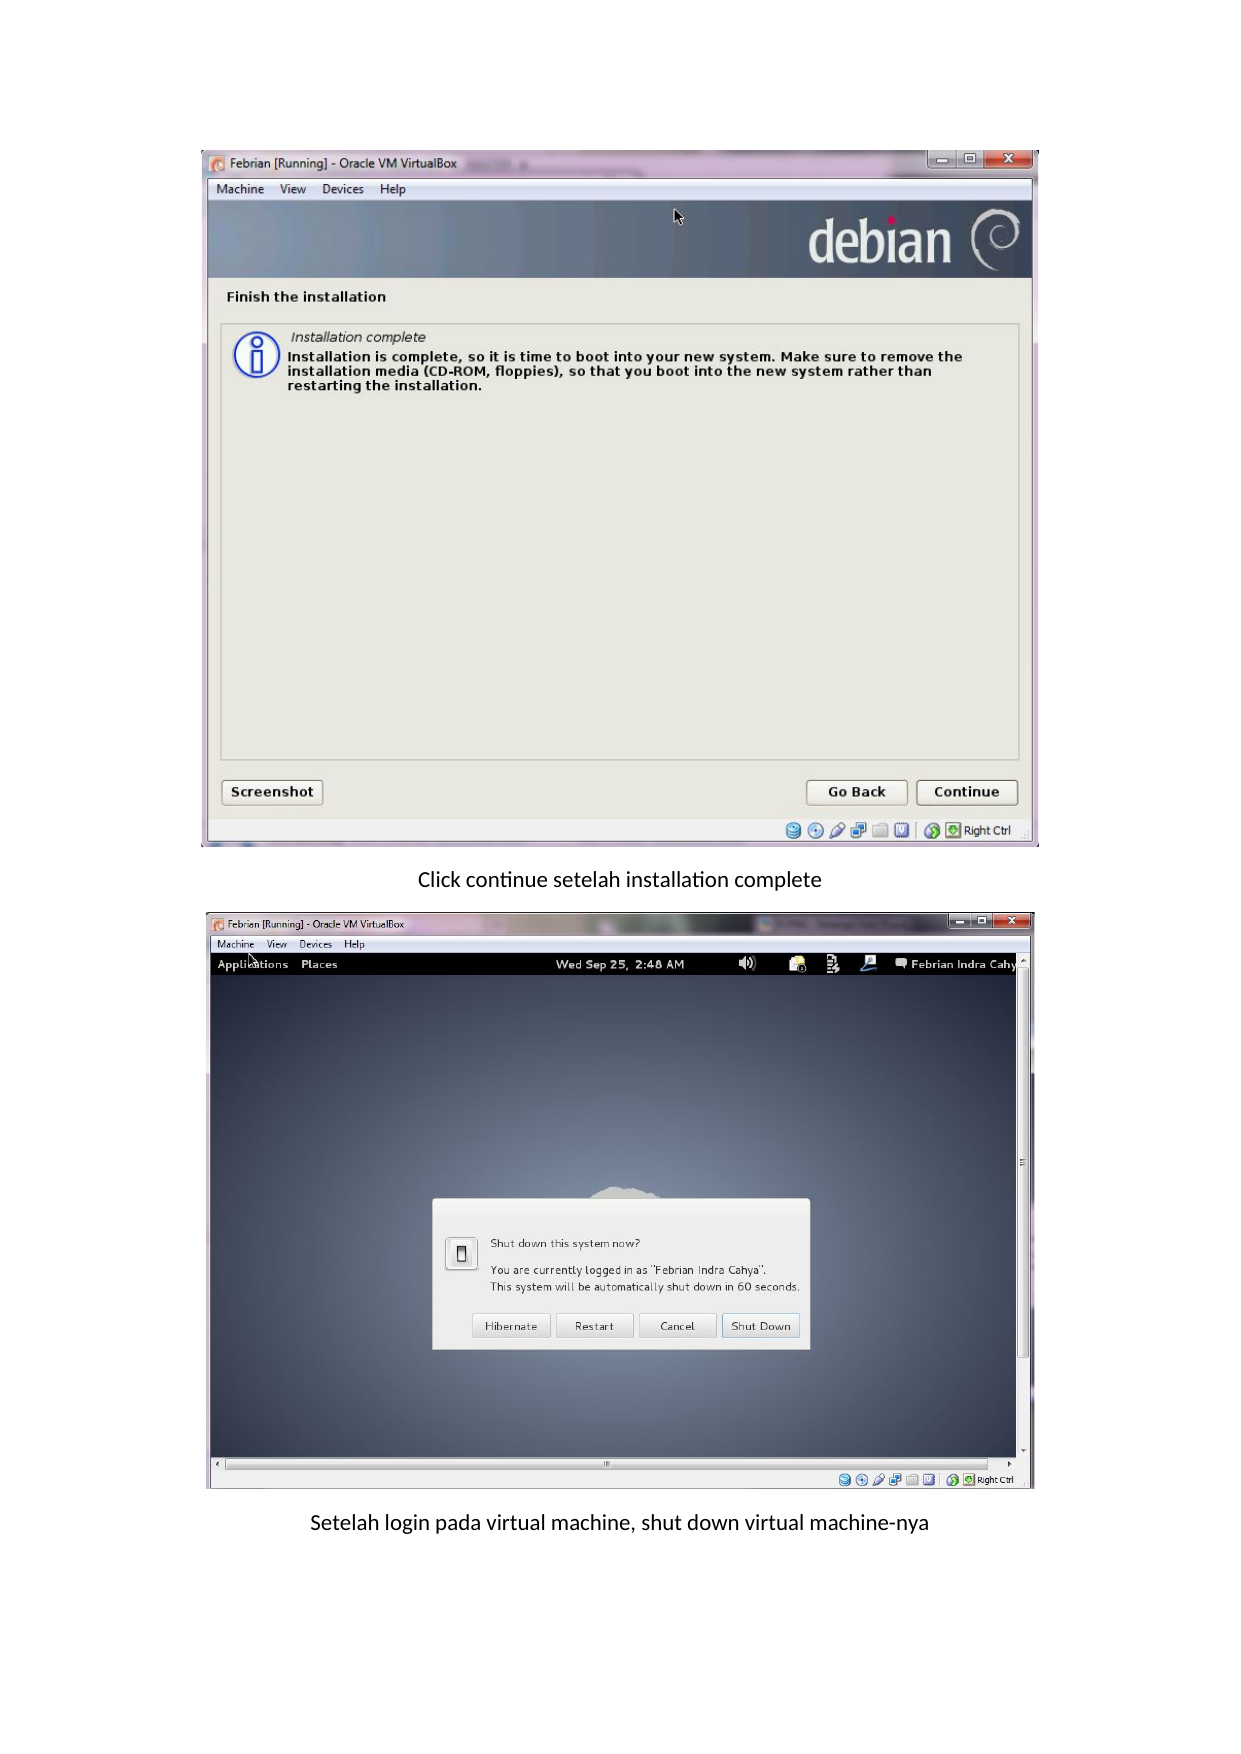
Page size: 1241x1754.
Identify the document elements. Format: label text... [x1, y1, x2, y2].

picture [205, 912, 1035, 1489]
text Setelah login pada virtual machine, shut down virtual machine-nya [150, 1508, 1090, 1536]
text Click continue setelah installation complete [150, 865, 1090, 893]
picture [201, 150, 1039, 847]
